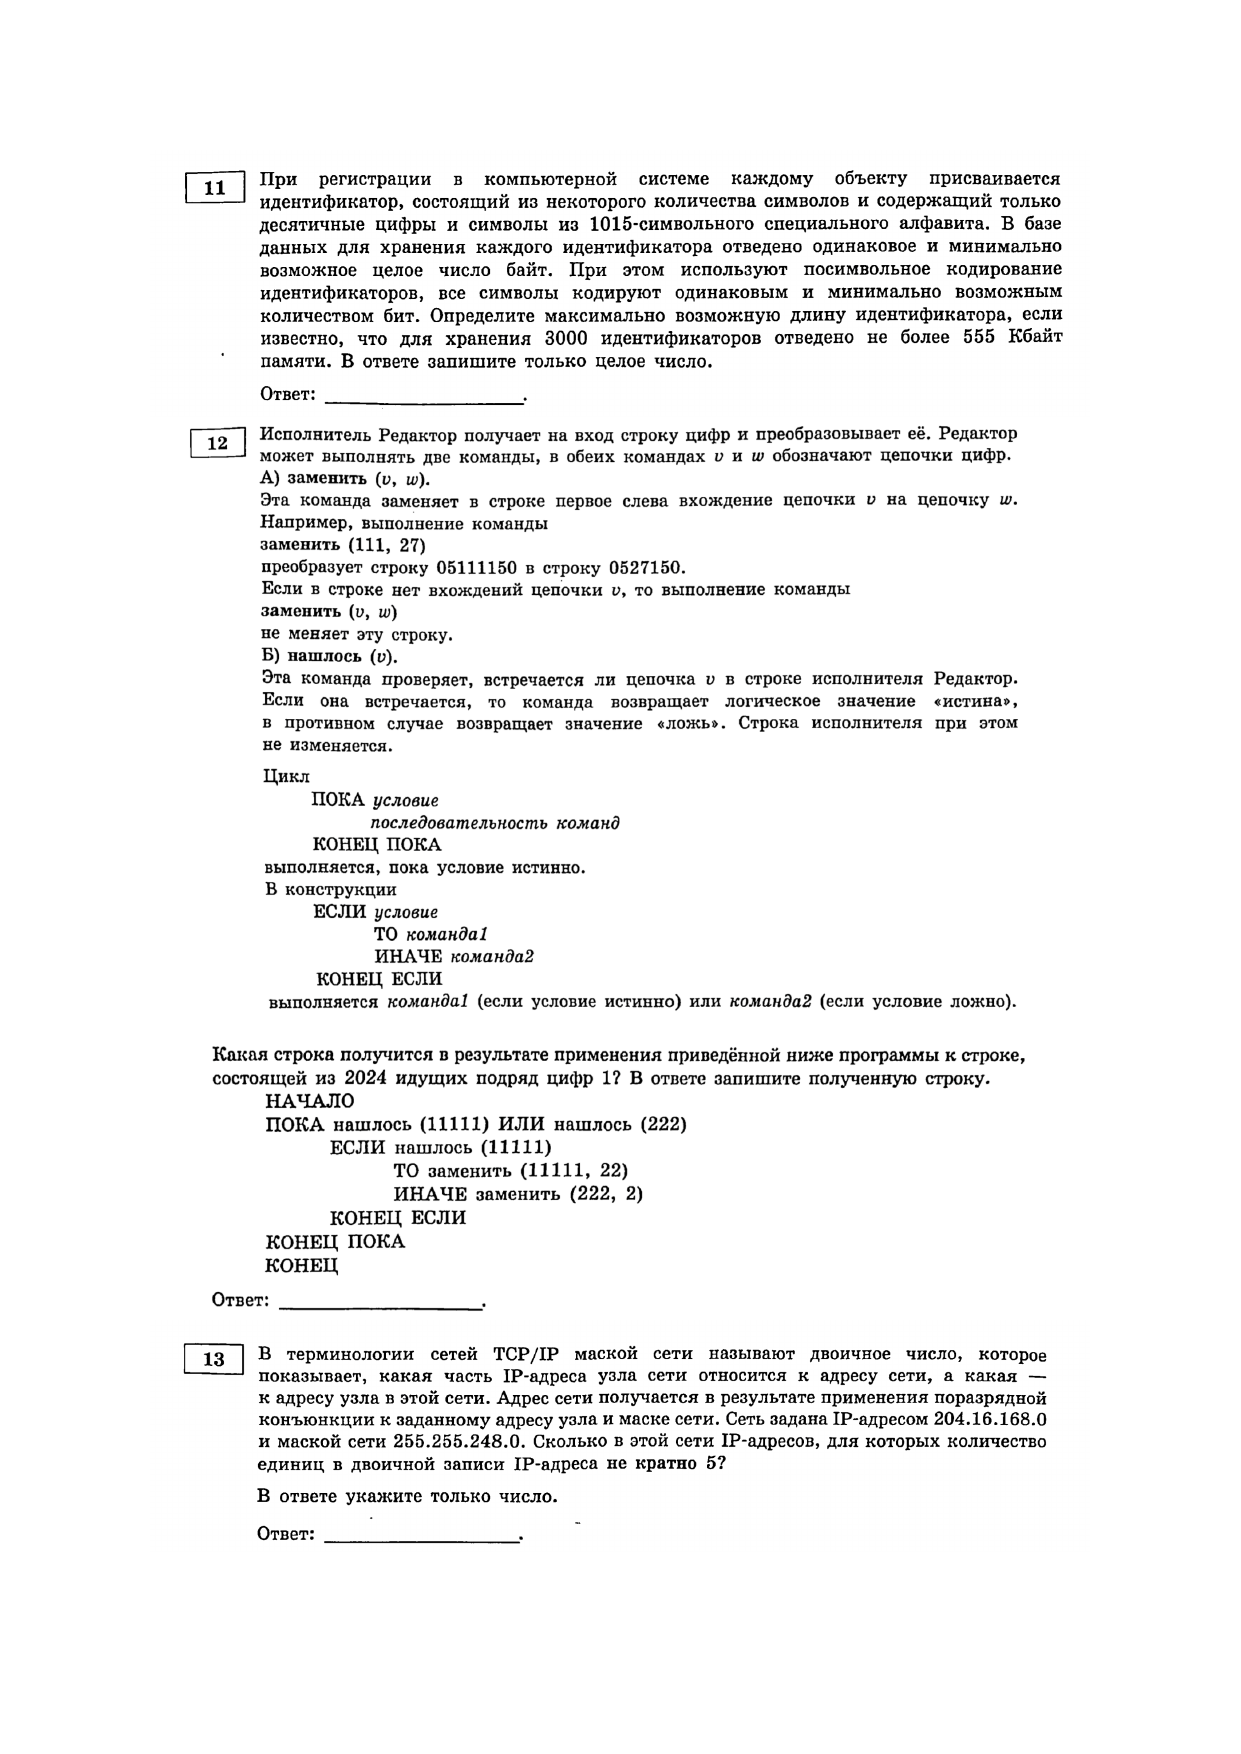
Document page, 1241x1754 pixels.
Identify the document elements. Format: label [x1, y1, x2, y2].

picture [150, 1320, 1091, 1552]
picture [150, 150, 1091, 417]
picture [150, 420, 1091, 1317]
